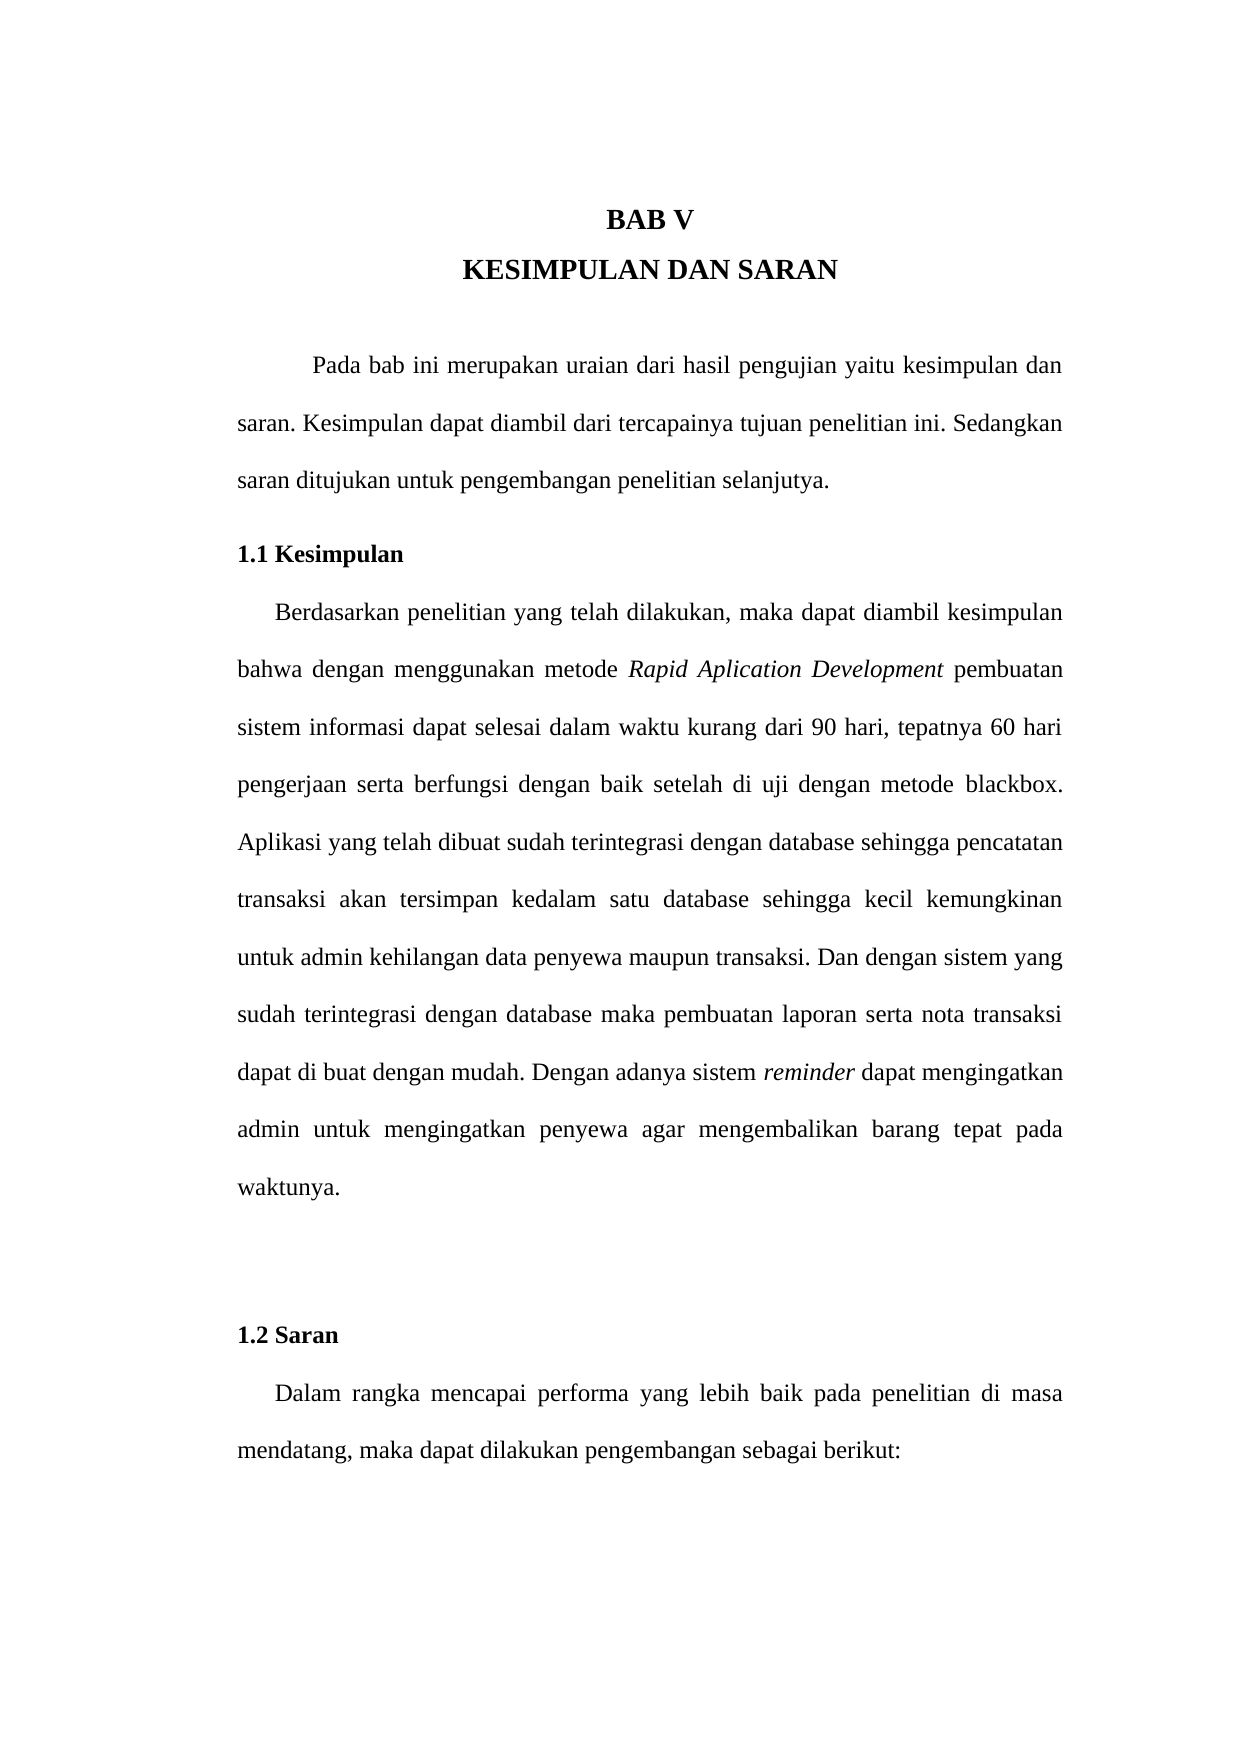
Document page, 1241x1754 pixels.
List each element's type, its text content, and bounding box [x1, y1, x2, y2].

text Berdasarkan penelitian yang telah dilakukan, maka dapat diambil kesimpulan bahwa dengan menggunakan metode Rapid Aplication Development pembuatan sistem informasi dapat selesai dalam waktu kurang dari 90 hari, tepatnya 60 hari pengerjaan serta berfungsi dengan baik setelah di uji dengan metode blackbox. Aplikasi yang telah dibuat sudah terintegrasi dengan database sehingga pencatatan transaksi akan tersimpan kedalam satu database sehingga kecil kemungkinan untuk admin kehilangan data penyewa maupun transaksi. Dan dengan sistem yang sudah terintegrasi dengan database maka pembuatan laporan serta nota transaksi dapat di buat dengan mudah. Dengan adanya sistem reminder dapat mengingatkan admin untuk mengingatkan penyewa agar mengembalikan barang tepat pada waktunya. [237, 597, 1063, 1201]
subtitle BAB V KESIMPULAN DAN SARAN [237, 202, 1063, 286]
text Dalam rangka mencapai performa yang lebih baik pada penelitian di masa mendatang, maka dapat dilakukan pengembangan sebagai berikut: [237, 1378, 1063, 1464]
subtitle Saran [237, 1320, 1063, 1349]
text Pada bab ini merupakan uraian dari hasil pengujian yaitu kesimpulan dan saran. Kesimpulan dapat diambil dari tercapainya tujuan penelitian ini. Sedangkan saran ditujukan untuk pengembangan penelitian selanjutya. [237, 350, 1063, 494]
subtitle Kesimpulan [237, 539, 1063, 568]
